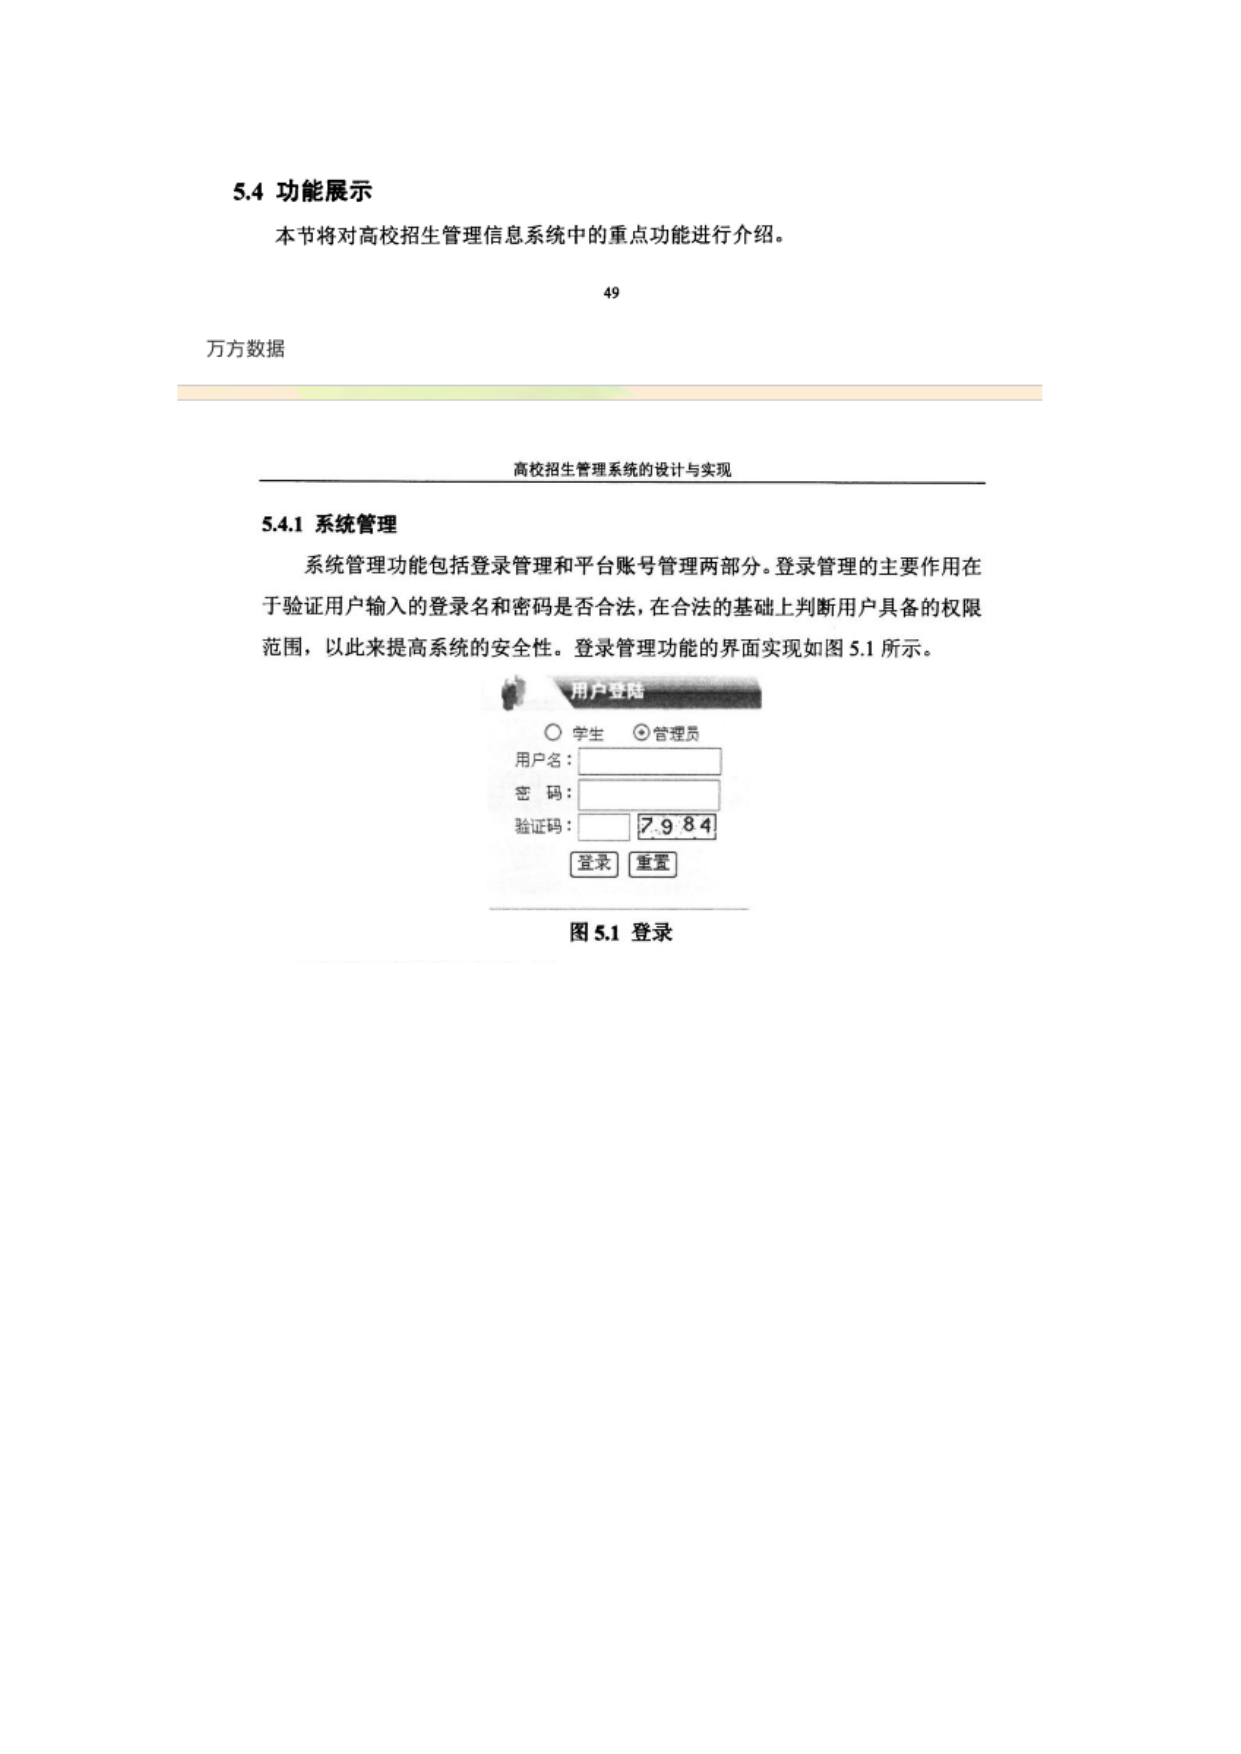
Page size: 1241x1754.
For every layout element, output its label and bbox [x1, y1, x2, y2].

picture [177, 162, 1043, 963]
